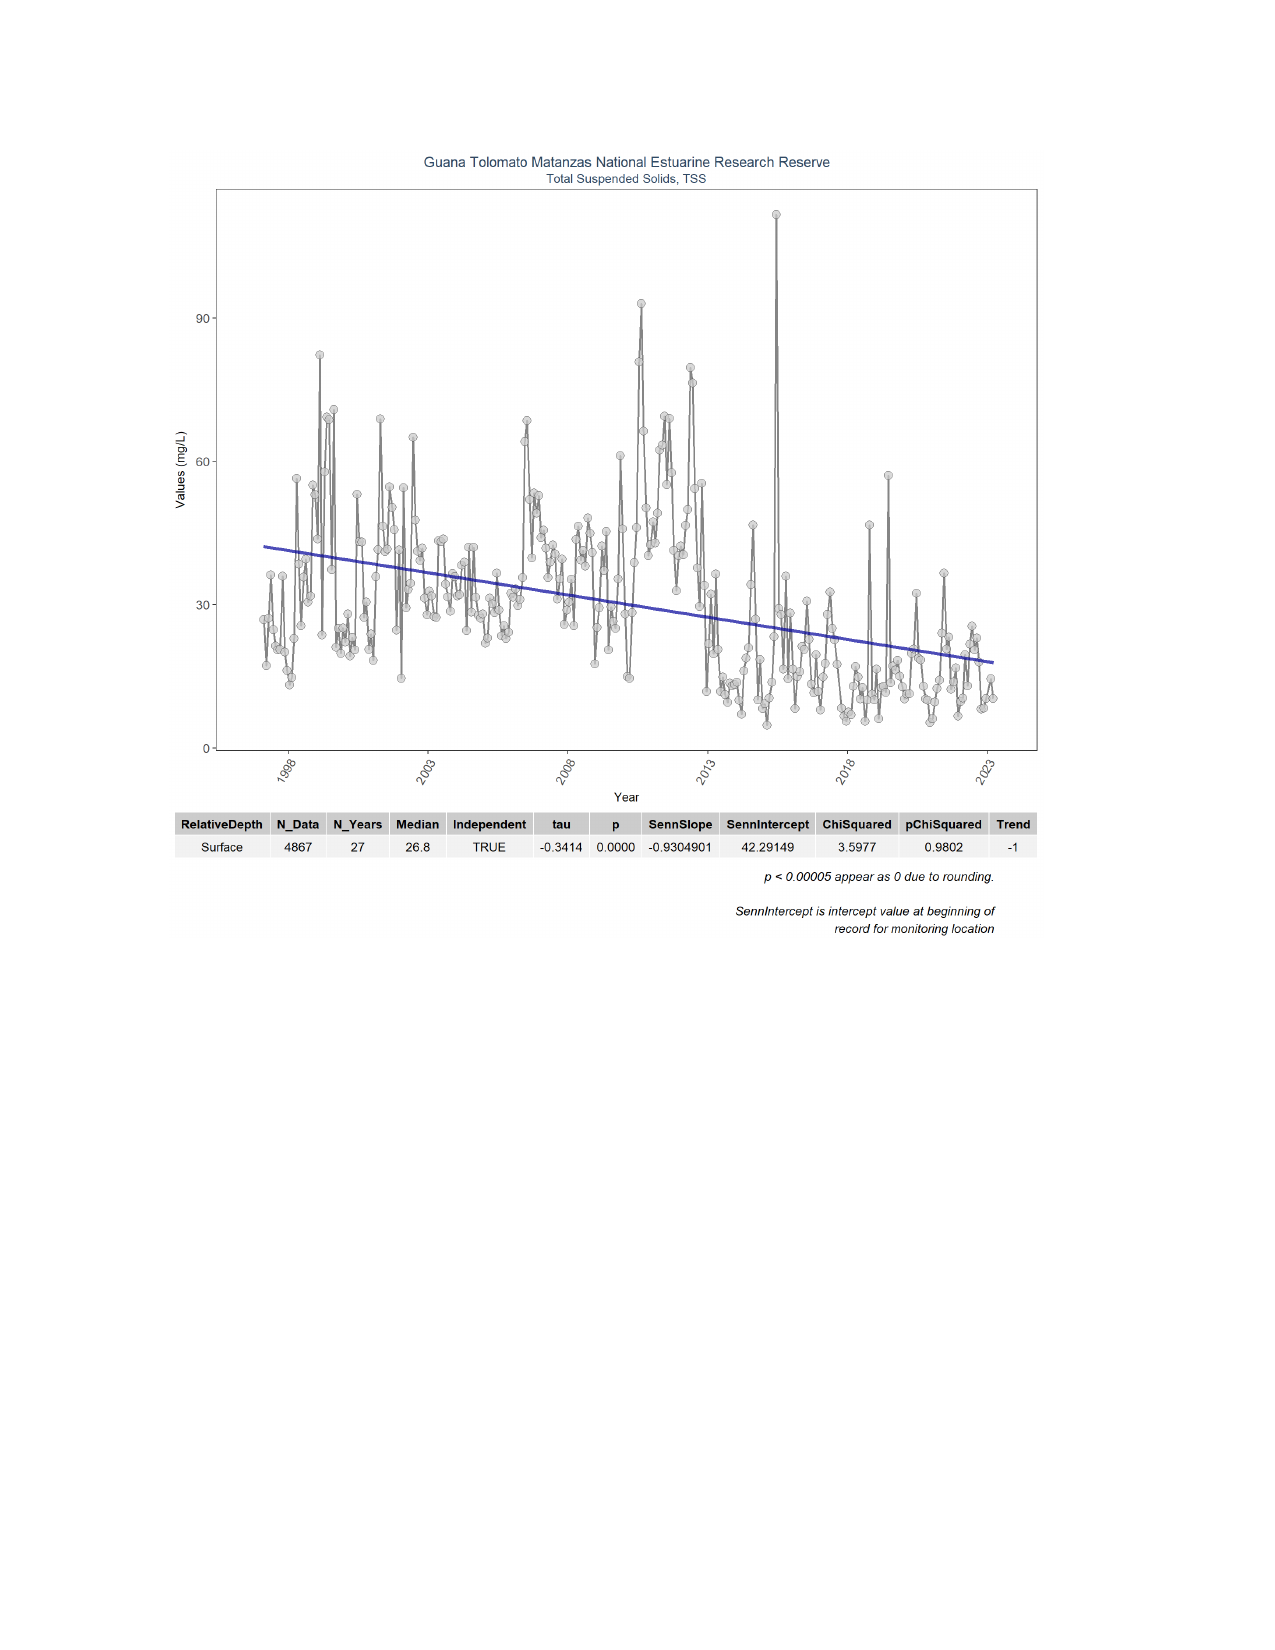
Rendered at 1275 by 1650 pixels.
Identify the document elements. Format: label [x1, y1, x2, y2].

picture [168, 150, 1044, 938]
